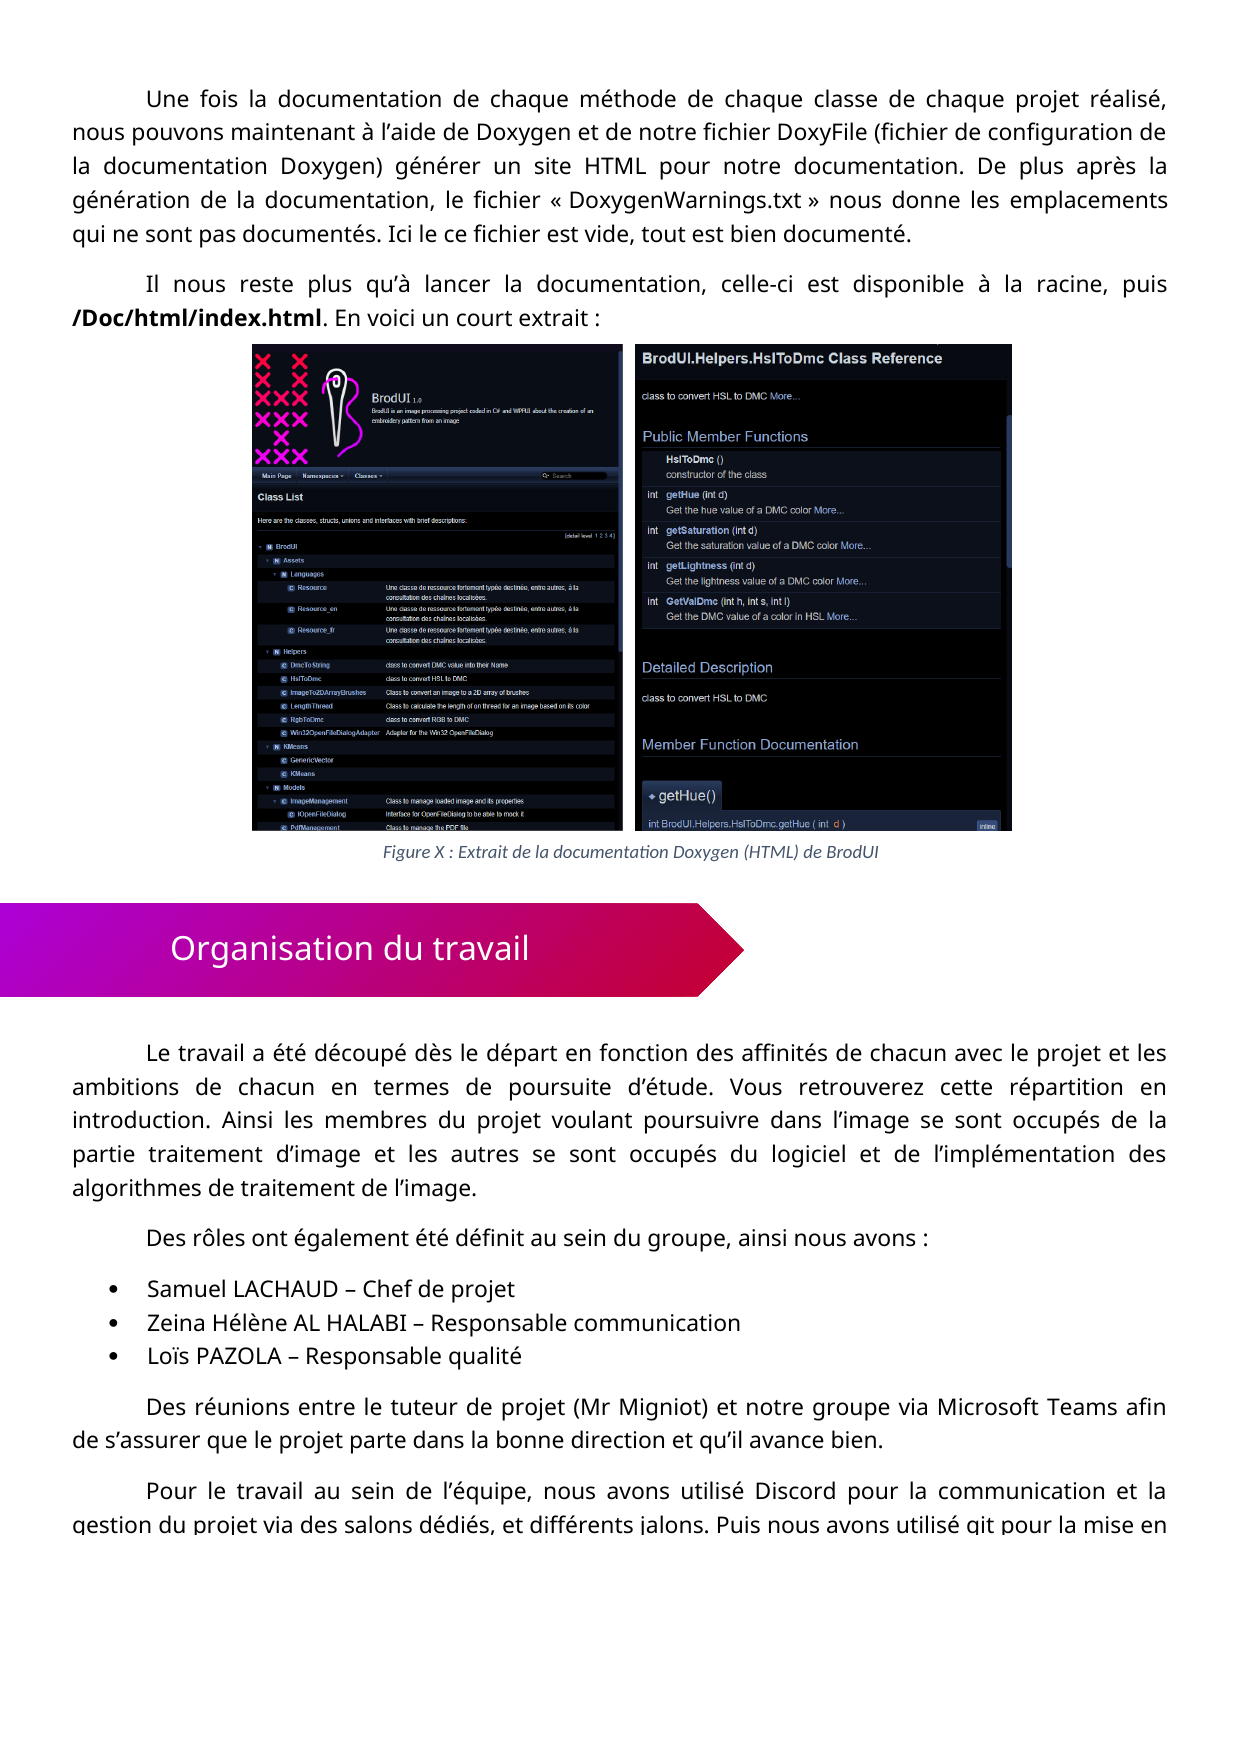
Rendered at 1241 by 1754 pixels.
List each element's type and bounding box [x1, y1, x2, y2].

picture [635, 344, 1012, 831]
picture [252, 344, 623, 831]
